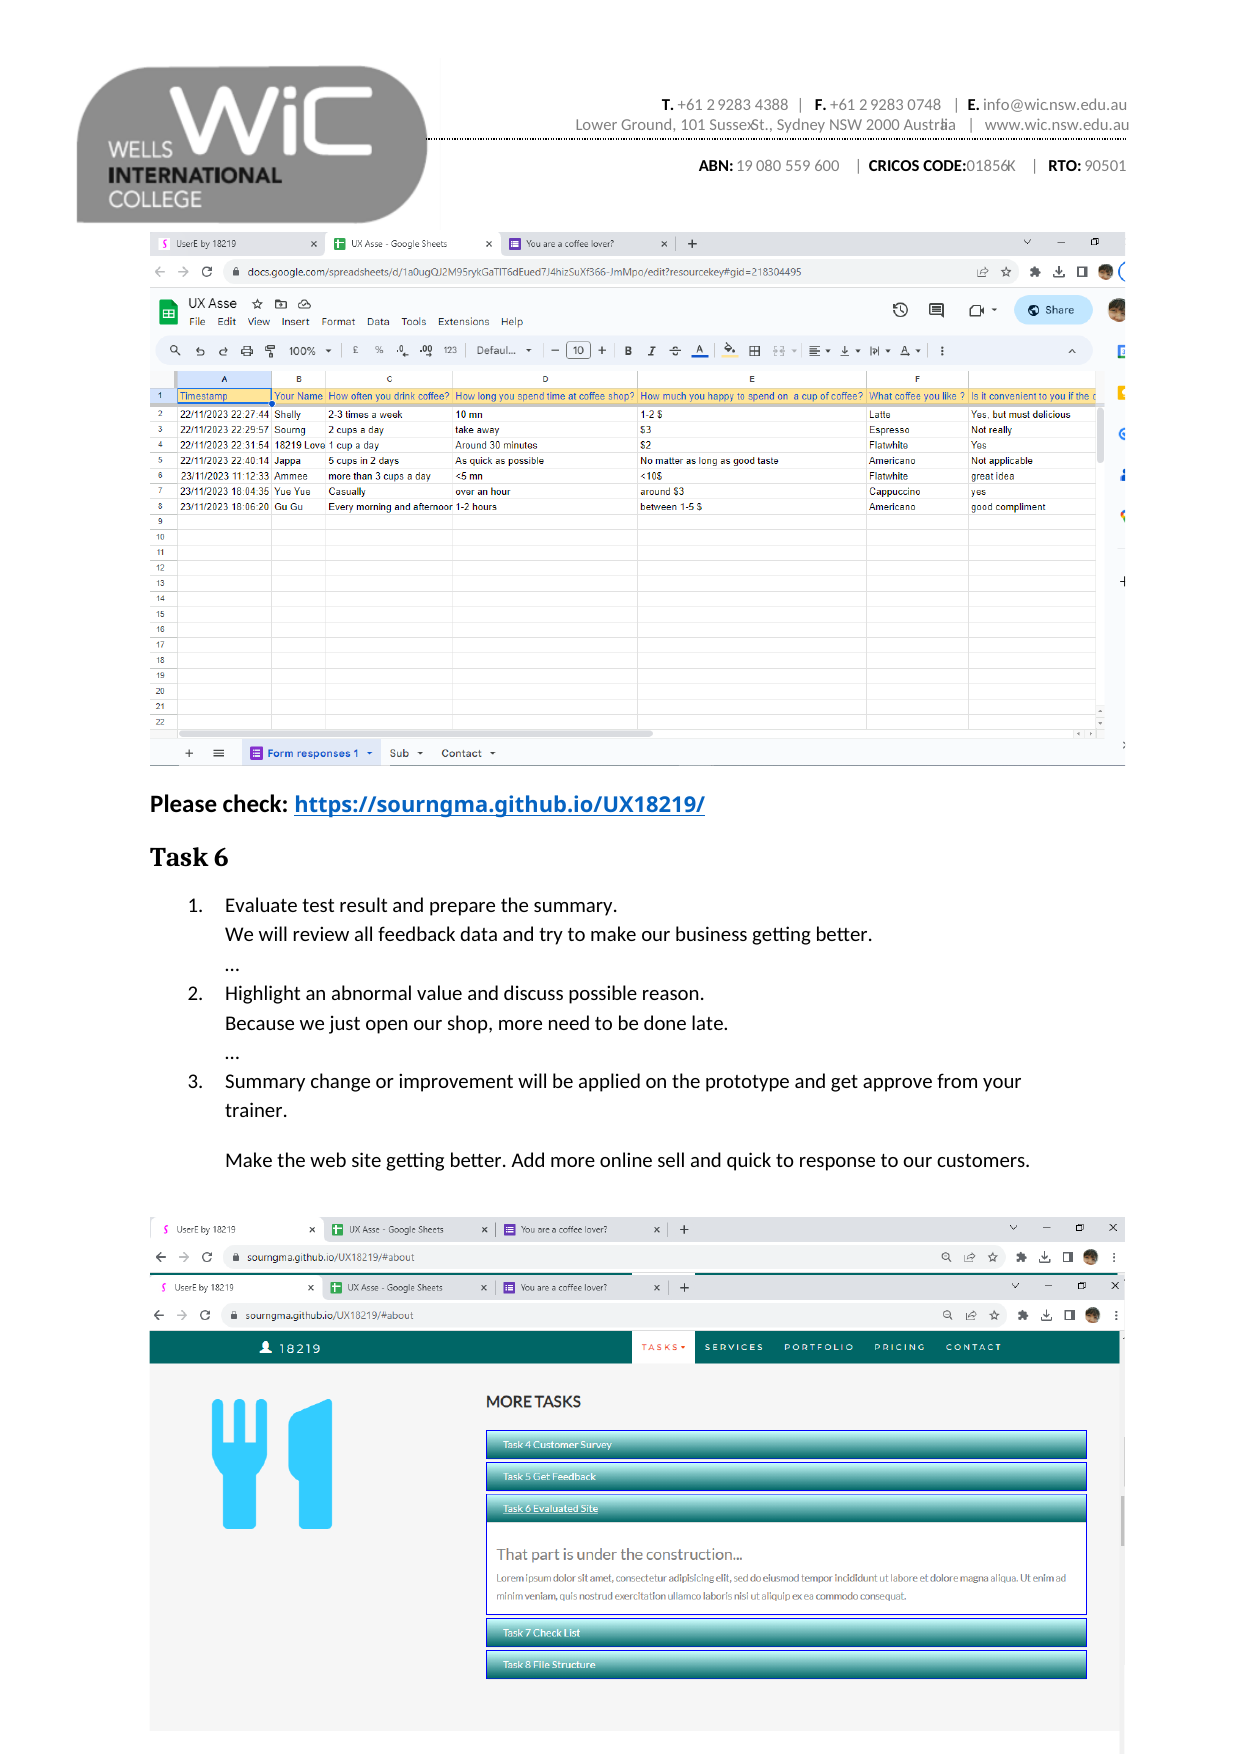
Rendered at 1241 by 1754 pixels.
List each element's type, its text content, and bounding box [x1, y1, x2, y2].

picture [149, 1217, 1125, 1754]
picture [150, 232, 1125, 766]
text We will review all feedback data and try to make our business getting better. [225, 921, 1088, 947]
text Make the web site getting better. Add more online sell and quick to response to our customers. [225, 1147, 1088, 1173]
list Evaluate test result and prepare the summary. [187, 892, 1088, 917]
picture [76, 58, 441, 230]
text … [225, 1039, 1088, 1065]
list Summary change or improvement will be applied on the prototype and get approve from your trainer. [187, 1069, 1088, 1123]
text Please check: https://sourngma.github.io/UX18219/ [150, 789, 1088, 819]
text Because we just open our shop, more need to be done late. [225, 1010, 1088, 1035]
text … [225, 951, 1088, 976]
subtitle Task 6 [150, 842, 1088, 873]
list Highlight an abnormal value and discuss possible reason. [187, 980, 1088, 1006]
